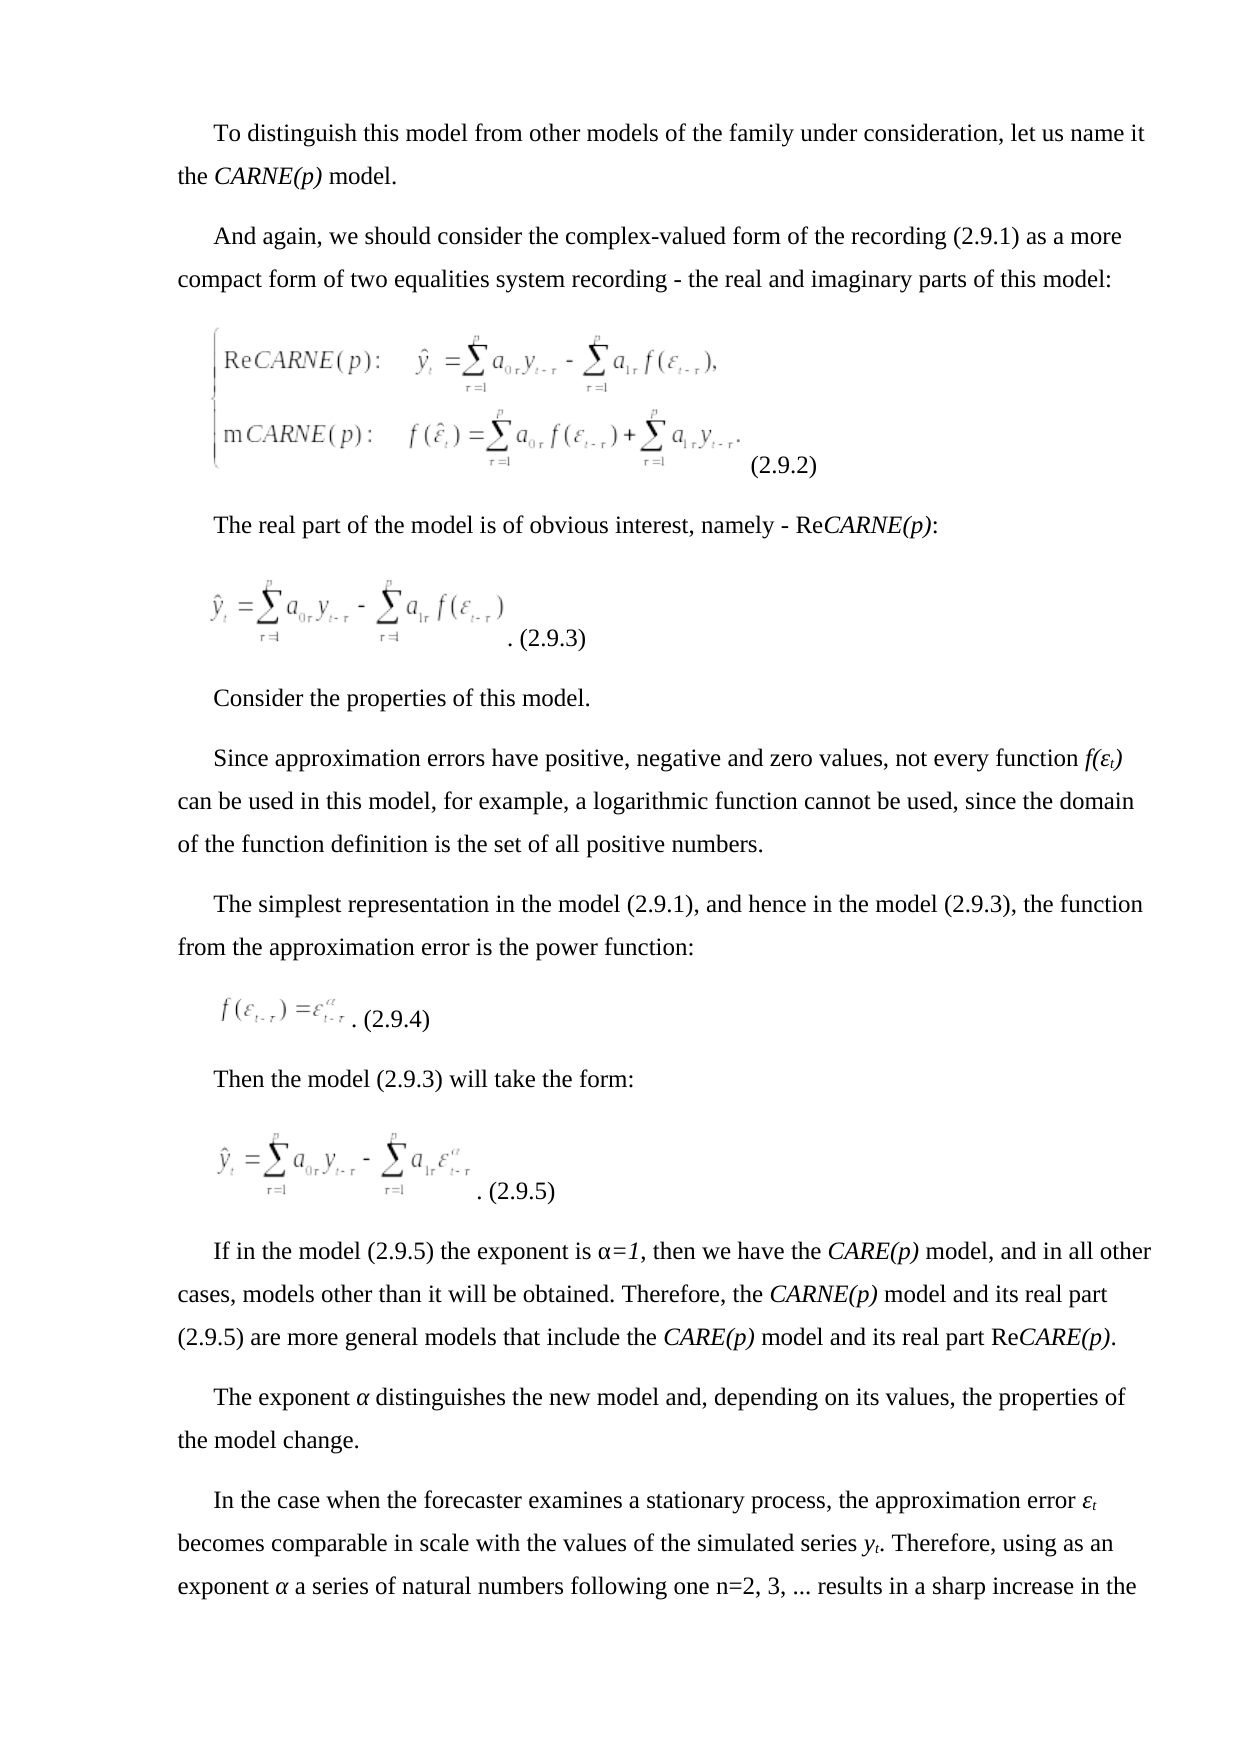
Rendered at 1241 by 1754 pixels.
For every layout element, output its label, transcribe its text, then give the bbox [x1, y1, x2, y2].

text And again, we should consider the complex-valued form of the recording (2.9.1) as a more compact form of two equalities system recording - the real and imaginary parts of this model: [177, 221, 1152, 293]
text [177, 1485, 1152, 1600]
text Consider the properties of this model. [177, 683, 1152, 712]
text . (2.9.4) [177, 992, 1152, 1033]
text The simplest representation in the model (2.9.1), and hence in the model (2.9.3), the function from the approximation error is the power function: [177, 889, 1152, 961]
text Since approximation errors have positive, negative and zero values, not every function f(εt) can be used in this model, for example, a logarithmic function cannot be used, since the domain of the function definition is the set of all positive numbers. [177, 743, 1152, 858]
text . (2.9.5) [177, 1124, 1152, 1205]
text Then the model (2.9.3) will take the form: [177, 1064, 1152, 1093]
text (2.9.2) [177, 324, 1152, 479]
text The exponent α distinguishes the new model and, depending on its values, the properties of the model change. [177, 1382, 1152, 1454]
text . (2.9.3) [177, 570, 1152, 652]
text If in the model (2.9.5) the exponent is α=1, then we have the CARE(p) model, and in all other cases, models other than it will be obtained. Therefore, the CARNE(p) model and its real part (2.9.5) are more general models that include the CARE(p) model and its real part ReCARE(p). [177, 1236, 1152, 1351]
text To distinguish this model from other models of the family under consideration, let us name it the CARNE(p) model. [177, 118, 1152, 190]
text The real part of the model is of obvious interest, namely - ReCARNE(p): [177, 510, 1152, 539]
